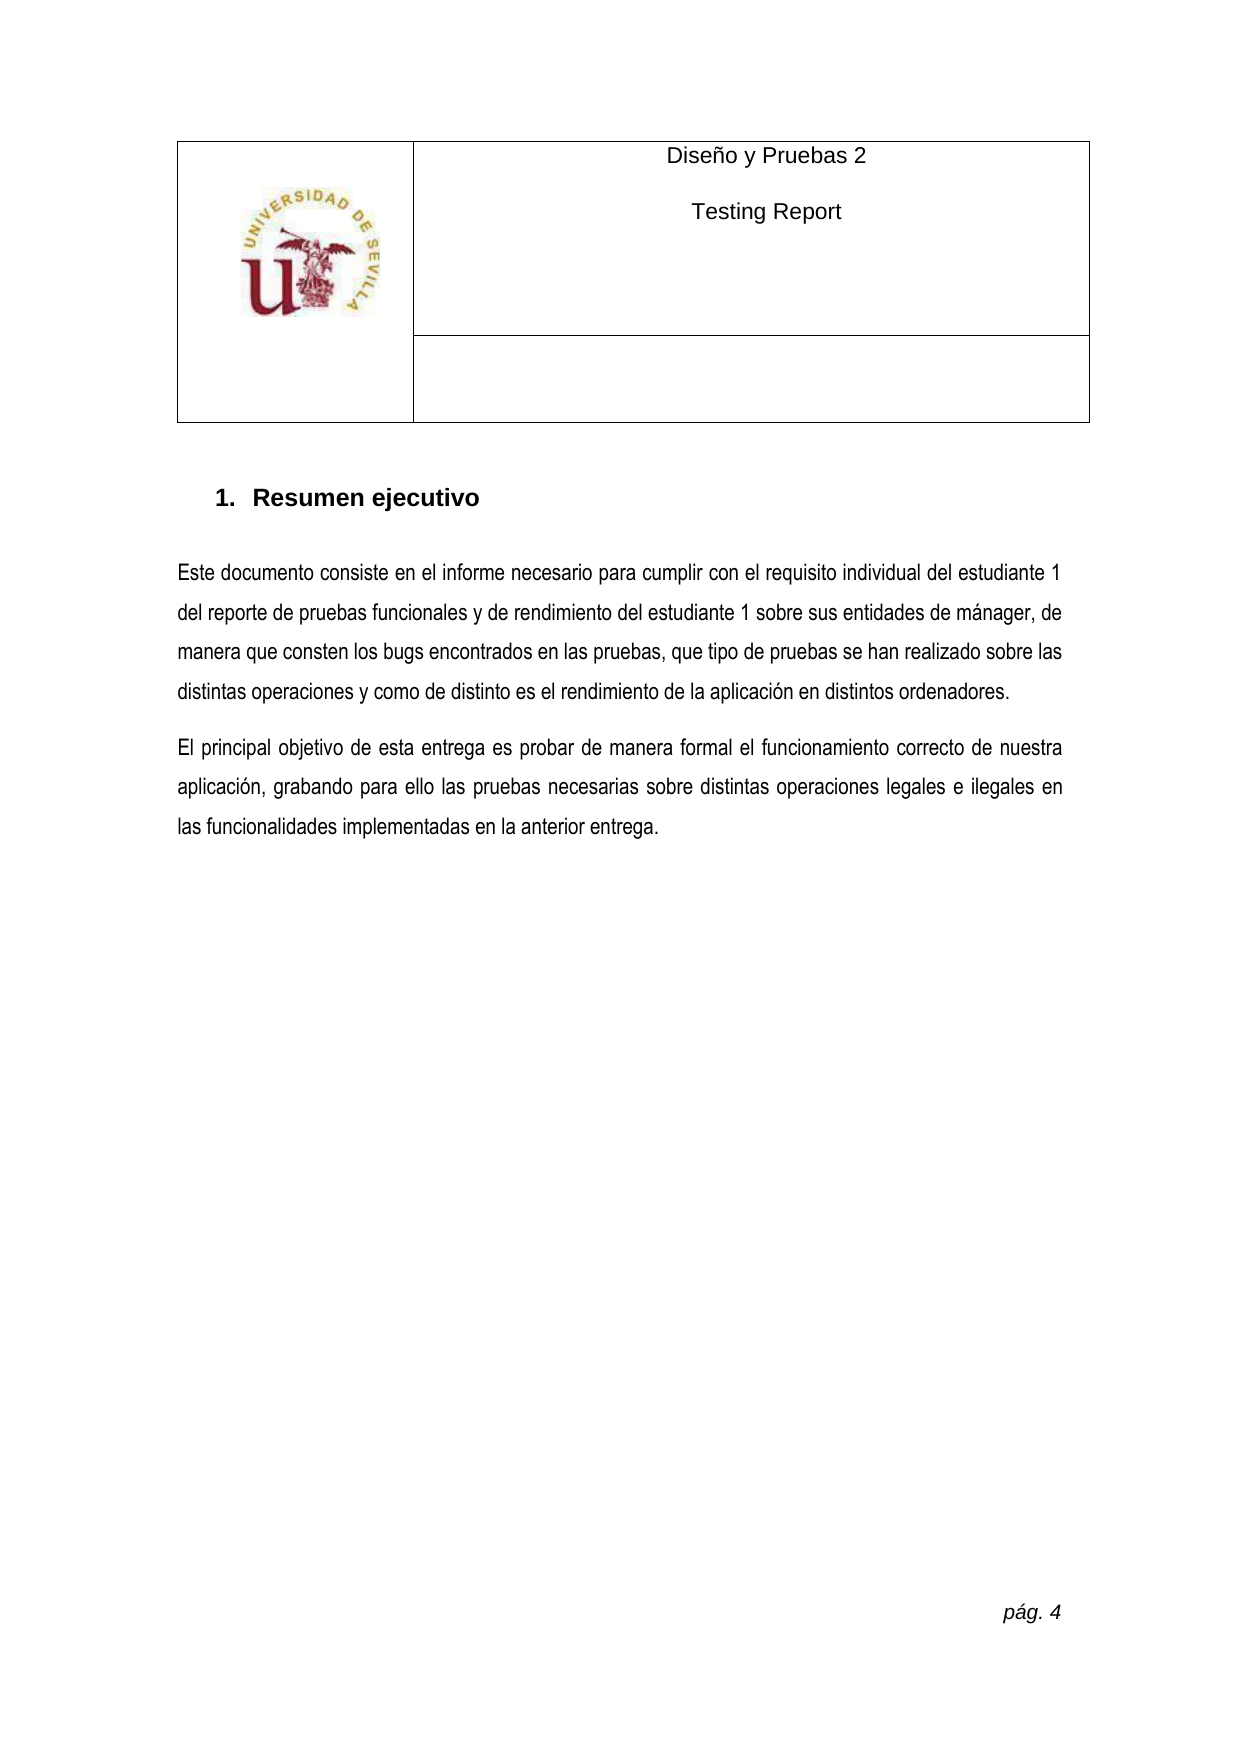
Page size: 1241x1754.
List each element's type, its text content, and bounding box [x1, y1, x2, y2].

text Este documento consiste en el informe necesario para cumplir con el requisito individual del estudiante 1 del reporte de pruebas funcionales y de rendimiento del estudiante 1 sobre sus entidades de mánager, de manera que consten los bugs encontrados en las pruebas, que tipo de pruebas se han realizado sobre las distintas operaciones y como de distinto es el rendimiento de la aplicación en distintos ordenadores. [177, 559, 1063, 704]
picture [240, 187, 381, 317]
text El principal objetivo de esta entrega es probar de manera formal el funcionamiento correcto de nuestra aplicación, grabando para ello las pruebas necesarias sobre distintas operaciones legales e ilegales en las funcionalidades implementadas en la anterior entrega. [177, 734, 1063, 839]
subtitle Resumen ejecutivo [215, 483, 1063, 512]
